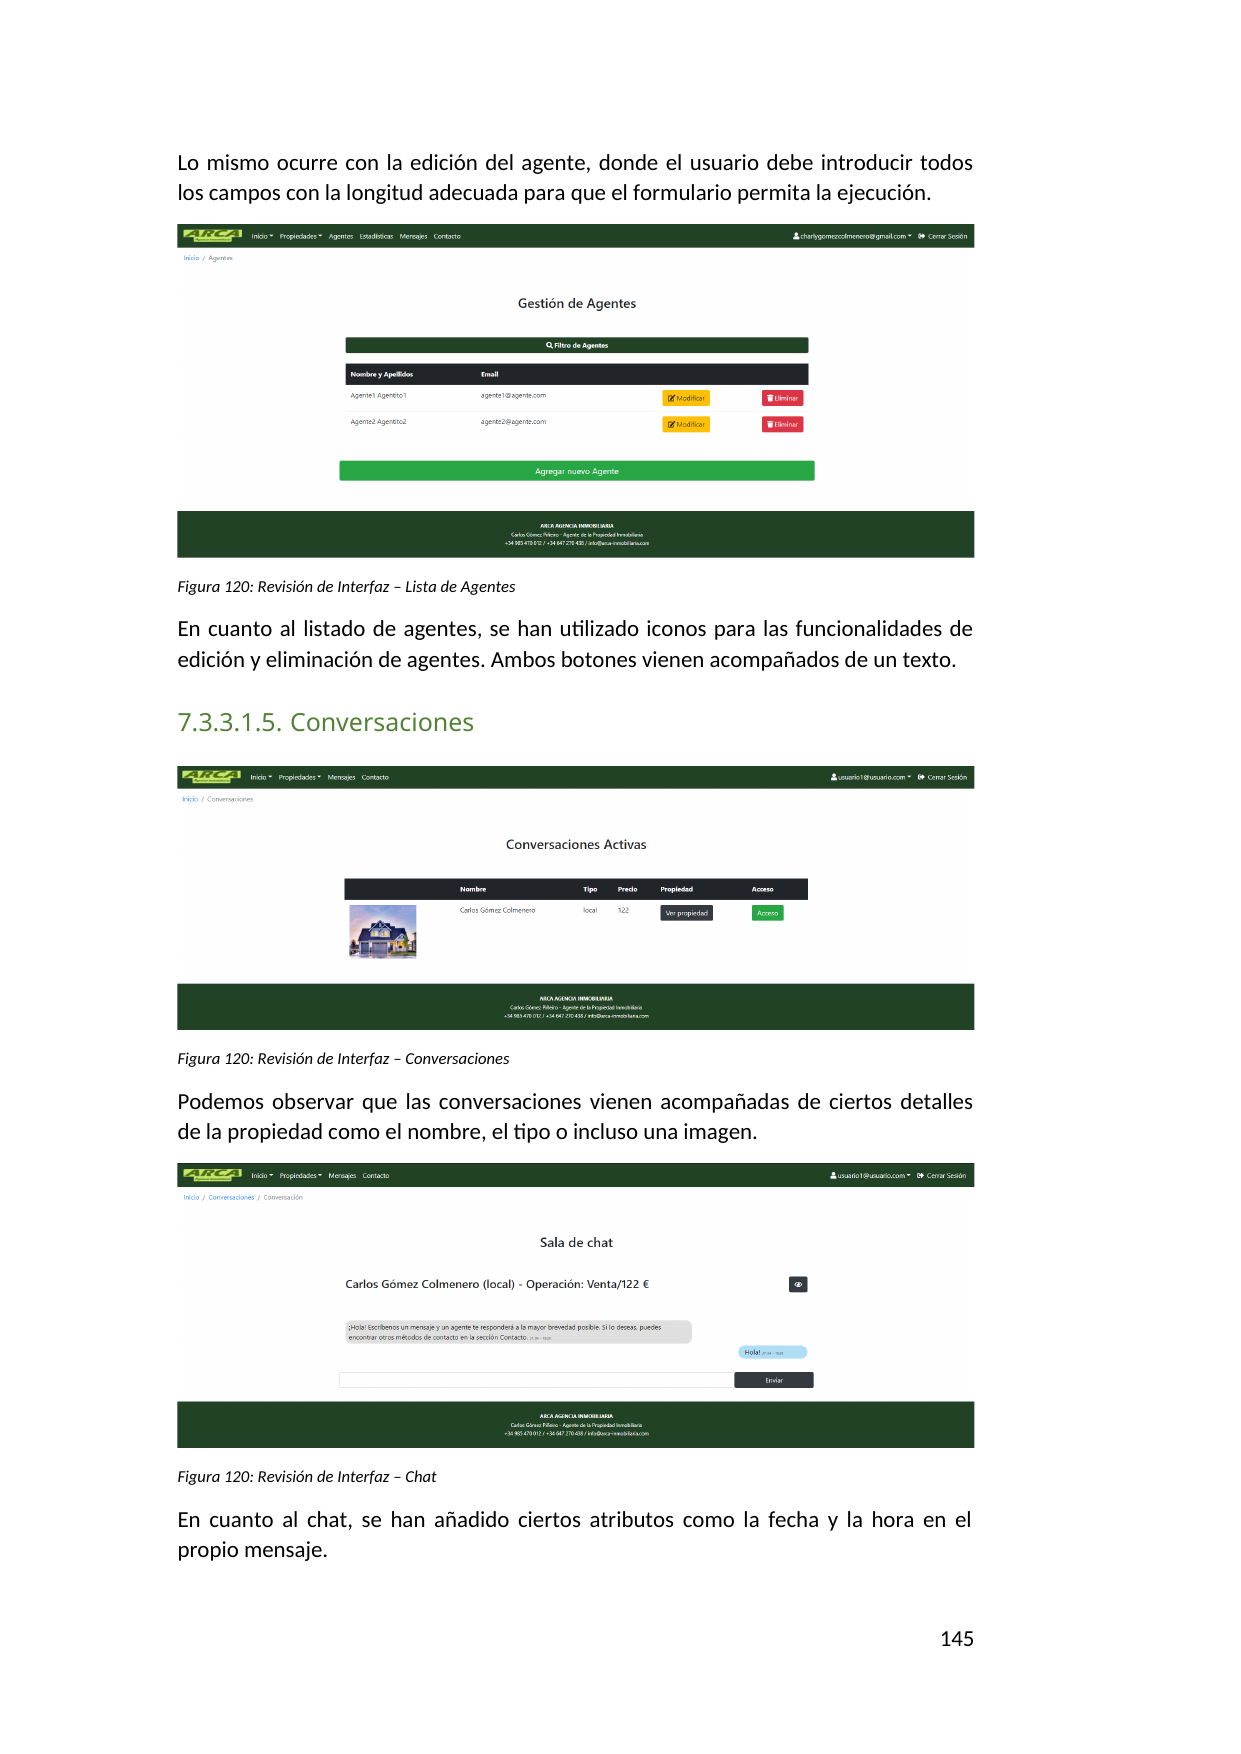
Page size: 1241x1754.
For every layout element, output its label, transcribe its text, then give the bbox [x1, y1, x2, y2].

picture [177, 224, 975, 558]
text Figura 120: Revisión de Interfaz – Lista de Agentes [177, 576, 974, 596]
text En cuanto al chat, se han añadido ciertos atributos como la fecha y la hora en el propio mensaje. [177, 1505, 974, 1563]
text Figura 120: Revisión de Interfaz – Conversaciones [177, 1048, 974, 1069]
picture [177, 766, 975, 1030]
text Figura 120: Revisión de Interfaz – Chat [177, 1466, 974, 1487]
text Podemos observar que las conversaciones vienen acompañadas de ciertos detalles de la propiedad como el nombre, el tipo o incluso una imagen. [177, 1087, 974, 1145]
picture [177, 1163, 975, 1448]
text En cuanto al listado de agentes, se han utilizado iconos para las funcionalidades de edición y eliminación de agentes. Ambos botones vienen acompañados de un texto. [177, 614, 974, 673]
text Lo mismo ocurre con la edición del agente, donde el usuario debe introducir todos los campos con la longitud adecuada para que el formulario permita la ejecución. [177, 148, 974, 206]
subtitle Conversaciones [177, 704, 974, 738]
